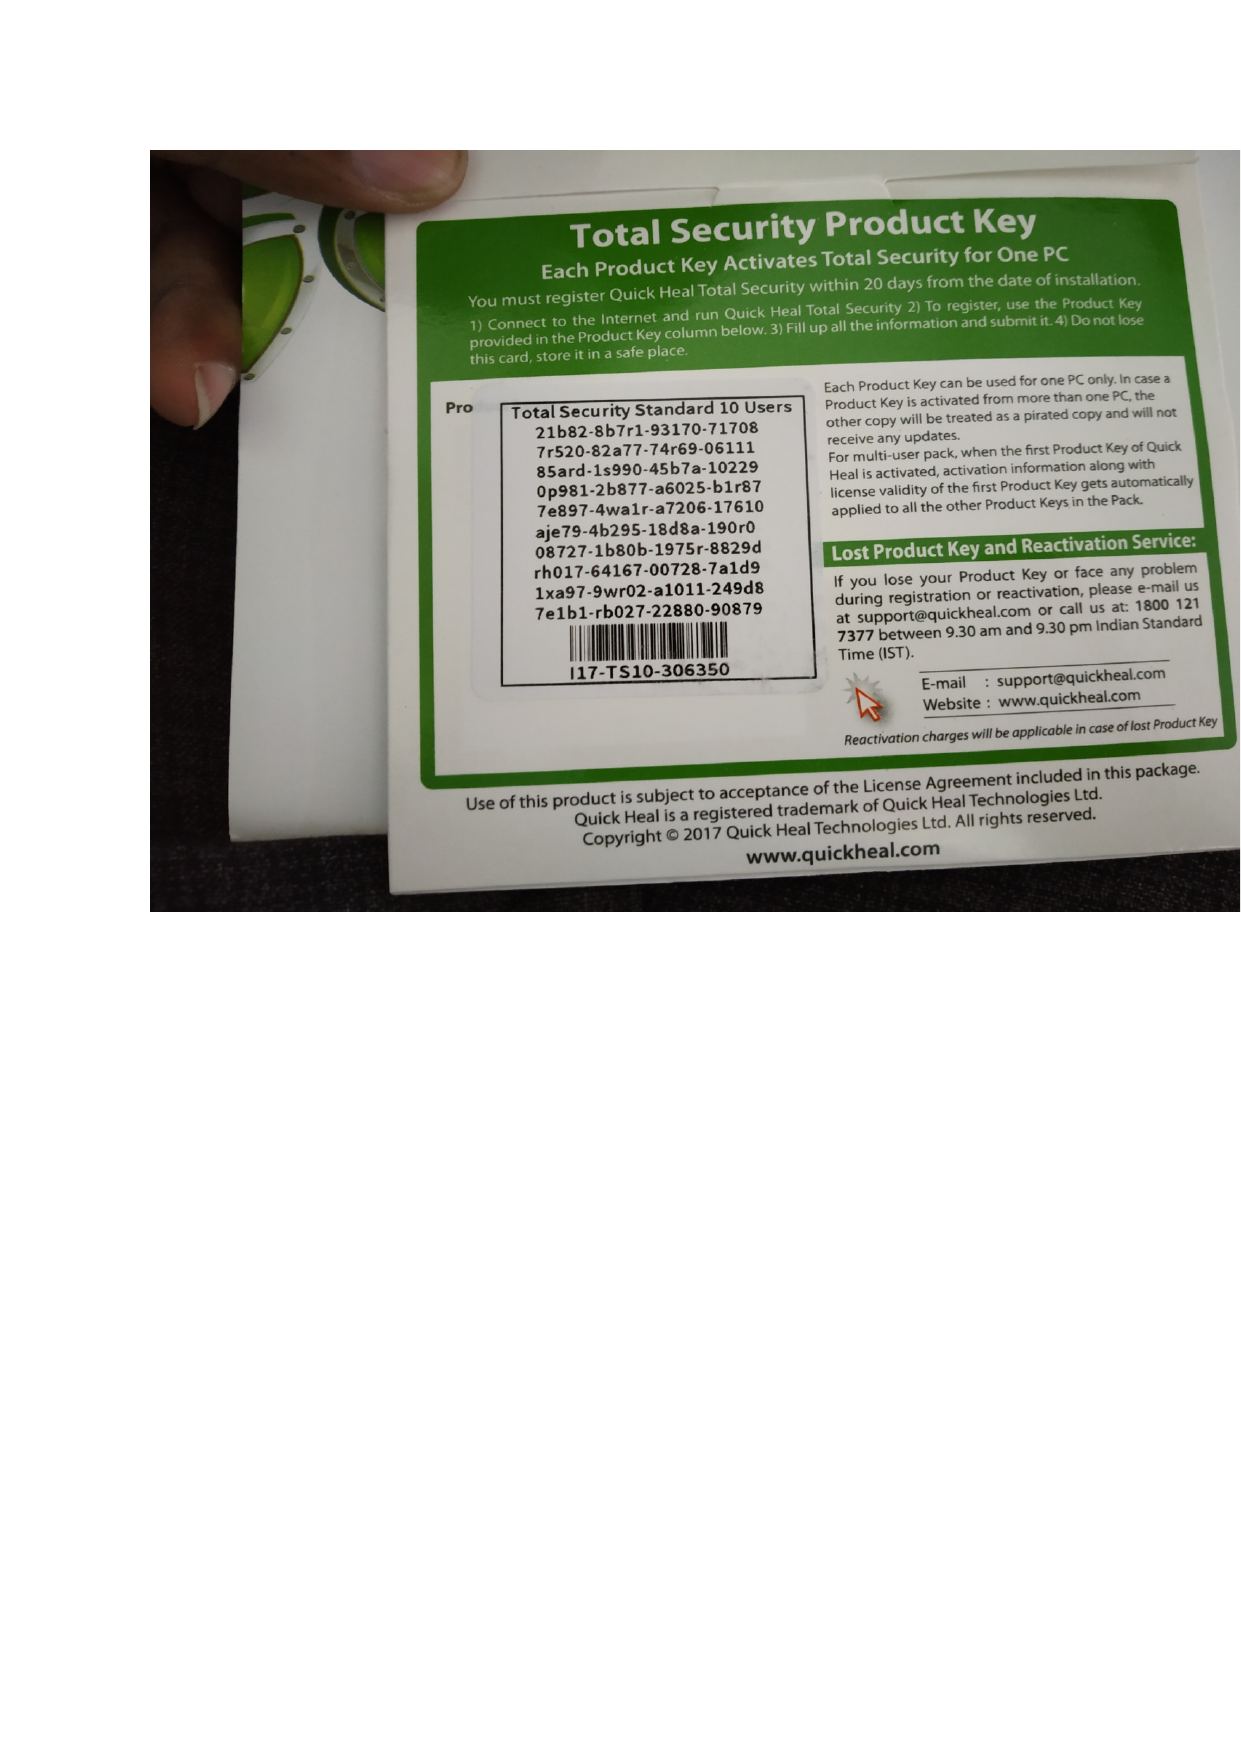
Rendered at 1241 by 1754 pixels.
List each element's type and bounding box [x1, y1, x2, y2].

picture [150, 150, 1241, 912]
